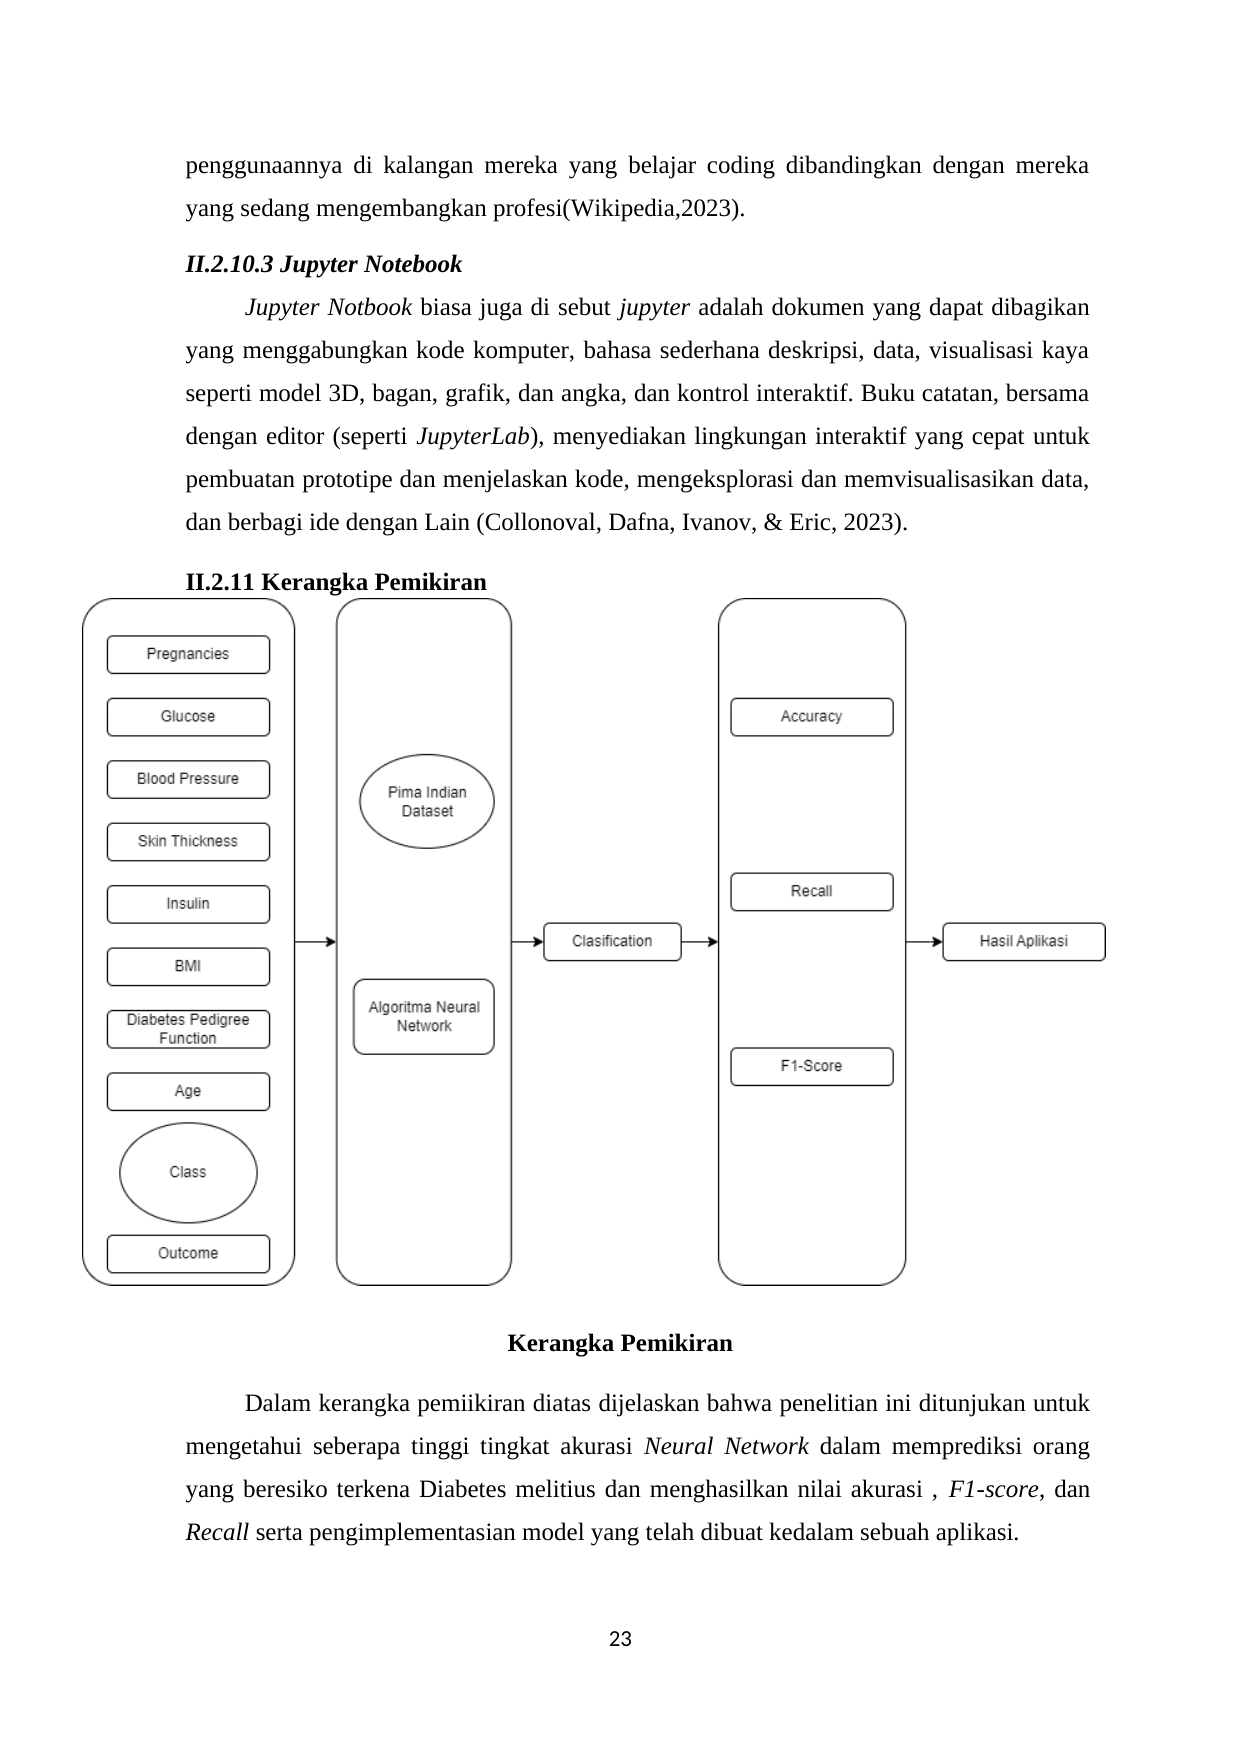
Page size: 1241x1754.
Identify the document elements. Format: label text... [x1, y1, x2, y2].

subtitle Kerangka Pemikiran [185, 567, 1090, 596]
text Jupyter Notbook biasa juga di sebut jupyter adalah dokumen yang dapat dibagikan yang menggabungkan kode komputer, bahasa sederhana deskripsi, data, visualisasi kaya seperti model 3D, bagan, grafik, dan angka, dan kontrol interaktif. Buku catatan, bersama dengan editor (seperti JupyterLab), menyediakan lingkungan interaktif yang cepat untuk pembuatan prototipe dan menjelaskan kode, mengeksplorasi dan memvisualisasikan data, dan berbagi ide dengan Lain . [185, 292, 1090, 536]
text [185, 150, 1090, 222]
text Kerangka Pemikiran [150, 1286, 1090, 1357]
text Dalam kerangka pemiikiran diatas dijelaskan bahwa penelitian ini ditunjukan untuk mengetahui seberapa tinggi tingkat akurasi Neural Network dalam memprediksi orang yang beresiko terkena Diabetes melitius dan menghasilkan nilai akurasi , F1-score, dan Recall serta pengimplementasian model yang telah dibuat kedalam sebuah aplikasi. [185, 1388, 1090, 1546]
subtitle Jupyter Notebook [185, 249, 1090, 277]
